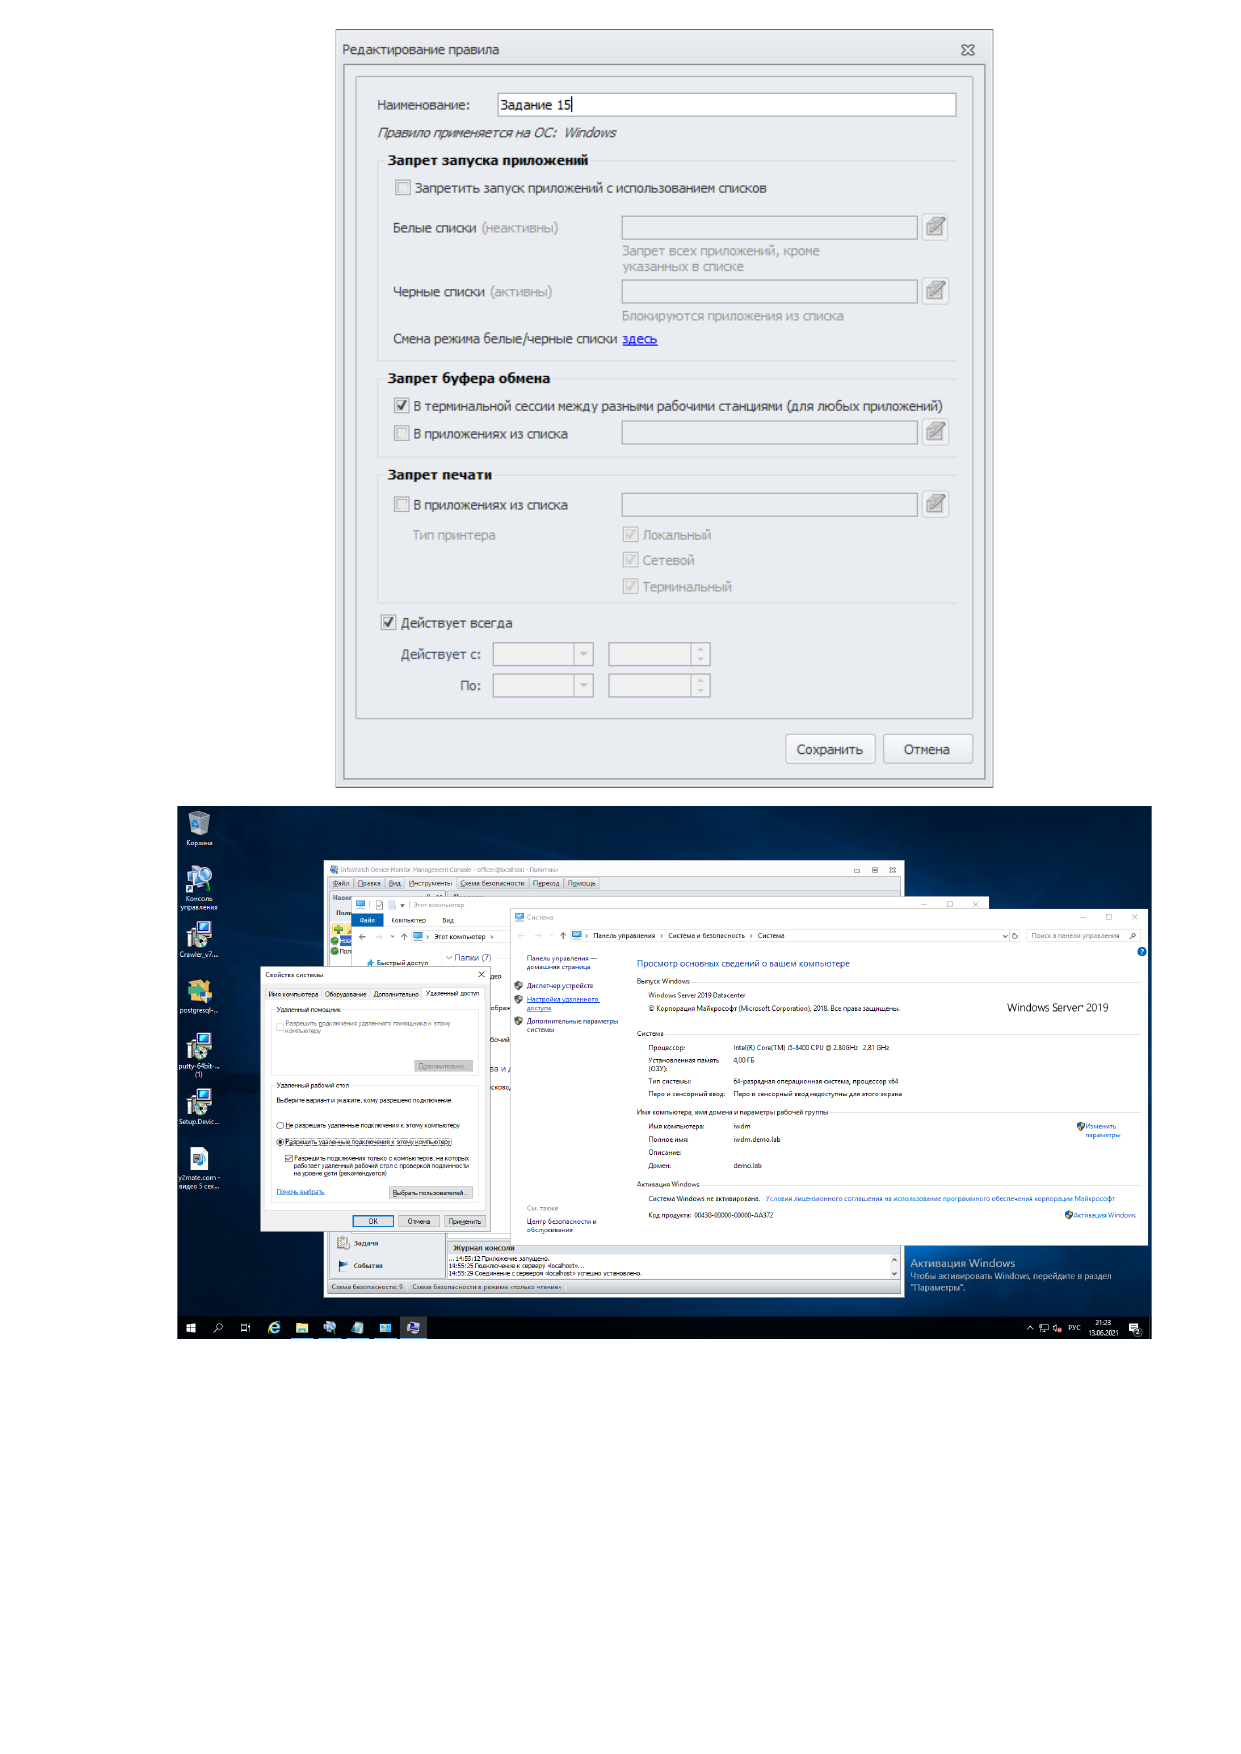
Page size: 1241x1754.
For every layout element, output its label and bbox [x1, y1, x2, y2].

picture [335, 29, 994, 788]
picture [177, 806, 1152, 1339]
